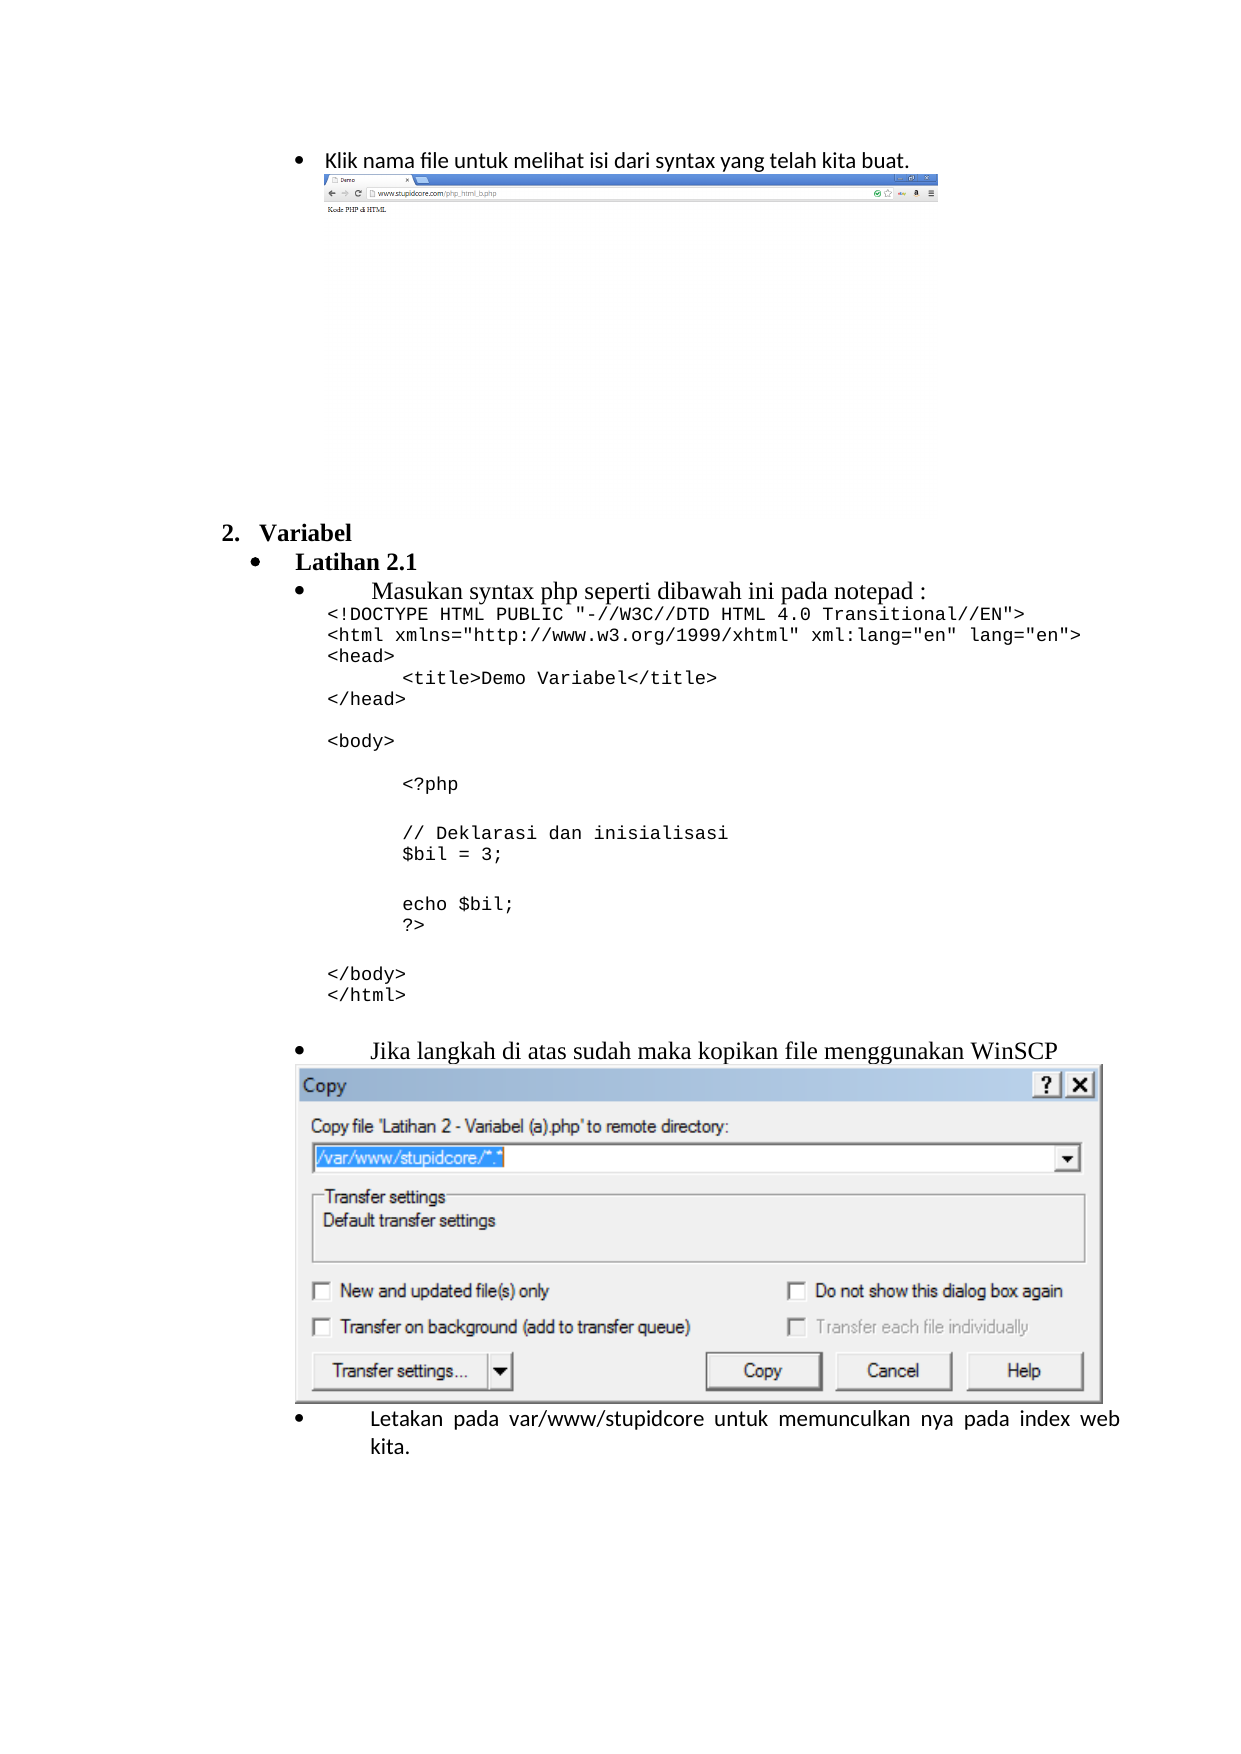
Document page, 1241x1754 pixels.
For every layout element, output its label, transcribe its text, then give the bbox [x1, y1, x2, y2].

list Latihan 2.1 [251, 547, 1122, 576]
list Klik nama file untuk melihat isi dari syntax yang telah kita buat. [295, 147, 1122, 174]
list Masukan syntax php seperti dibawah ini pada notepad : [295, 576, 1122, 605]
text ?> [327, 916, 1122, 937]
picture [324, 174, 938, 519]
text </body> [327, 965, 1122, 986]
text <!DOCTYPE HTML PUBLIC "-//W3C//DTD HTML 4.0 Transitional//EN"> [327, 605, 1122, 626]
text <?php [327, 775, 1122, 796]
text // Deklarasi dan inisialisasi [327, 824, 1122, 845]
text <title>Demo Variabel</title> [327, 668, 1122, 690]
text $bil = 3; [327, 845, 1122, 866]
text <html xmlns="http://www.w3.org/1999/xhtml" xml:lang="en" lang="en"> [327, 626, 1122, 647]
text echo $bil; [327, 894, 1122, 916]
picture [295, 1064, 1103, 1404]
text <body> [327, 732, 1122, 753]
list Letakan pada var/www/stupidcore untuk memunculkan nya pada index web kita. [295, 1404, 1122, 1460]
list Variabel [221, 518, 1122, 547]
text </html> [327, 986, 1122, 1007]
text <head> [327, 647, 1122, 668]
list Jika langkah di atas sudah maka kopikan file menggunakan WinSCP [295, 1036, 1122, 1064]
text </head> [327, 690, 1122, 711]
